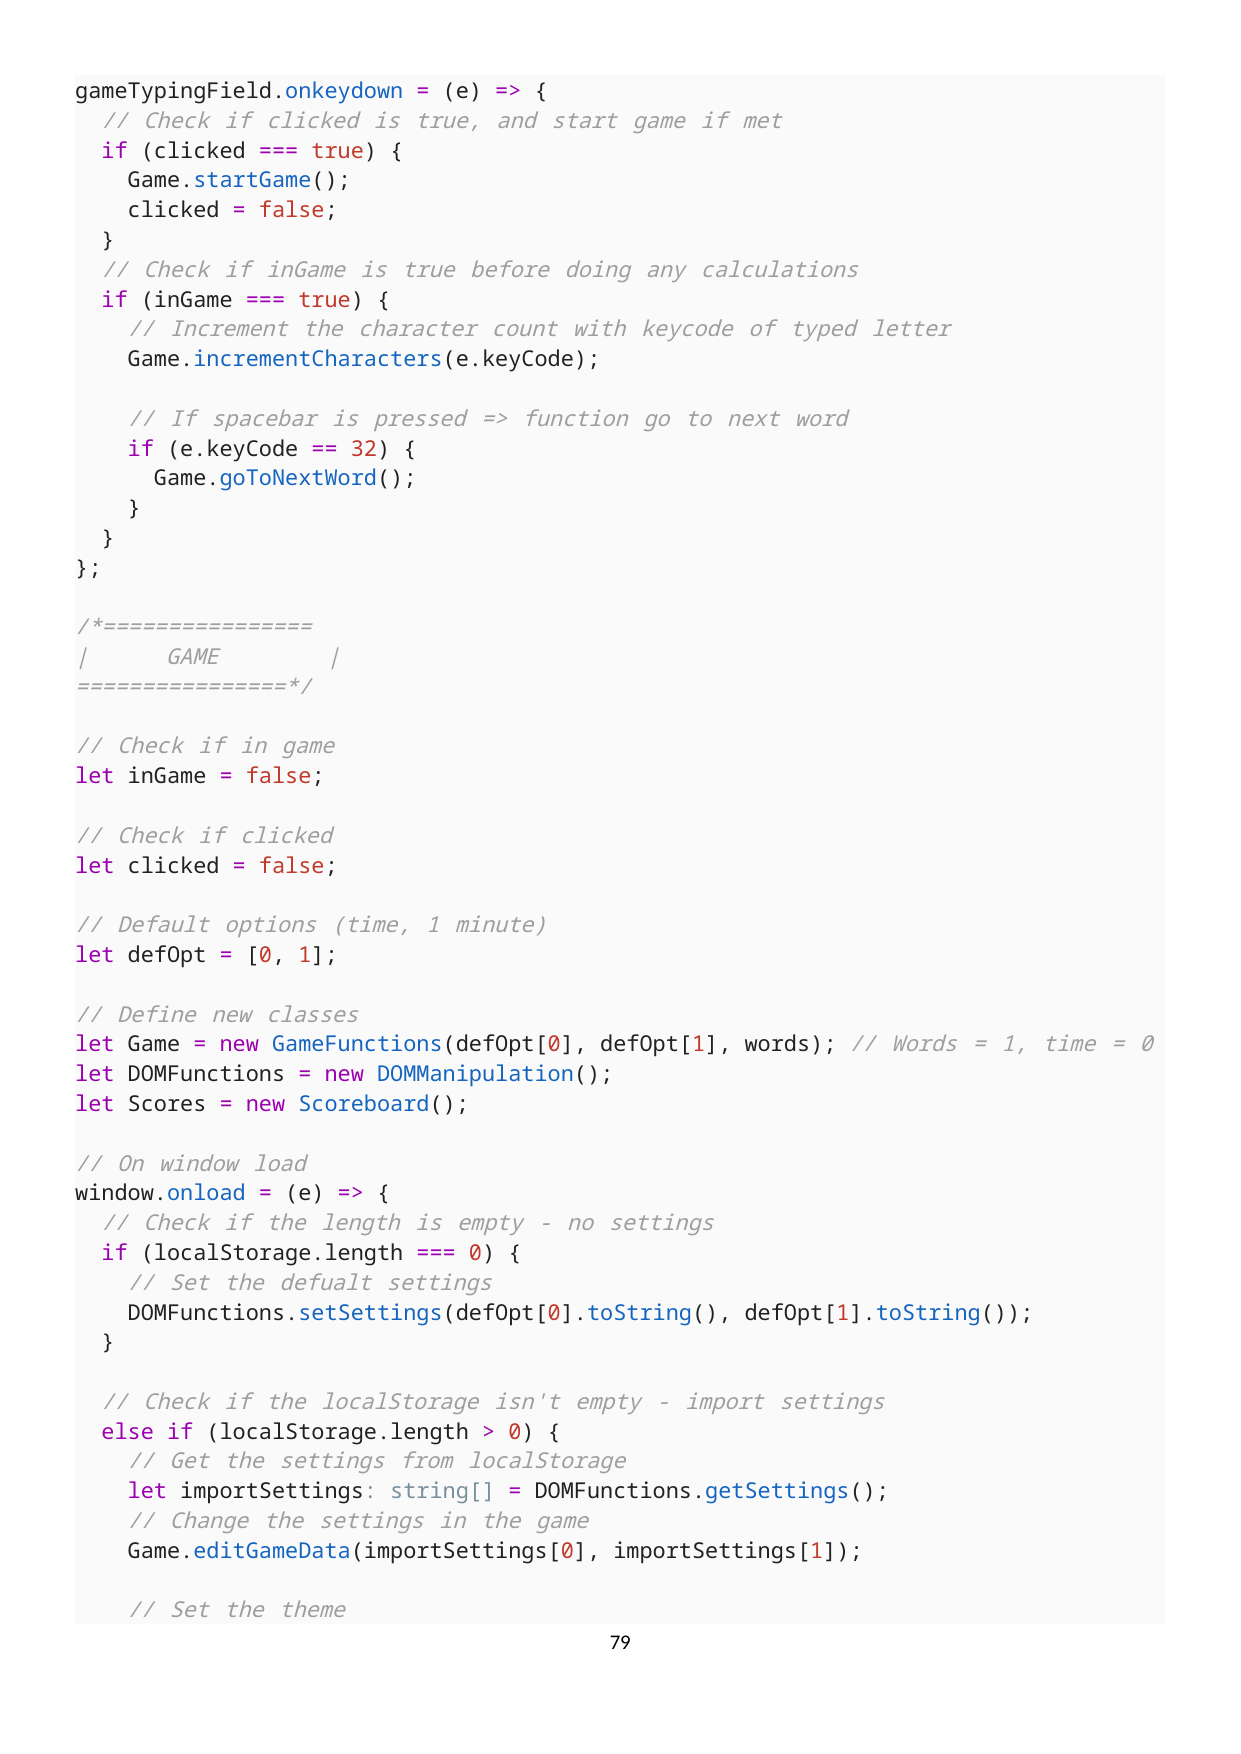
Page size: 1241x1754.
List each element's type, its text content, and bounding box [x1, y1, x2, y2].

text Game.startGame(); [75, 164, 1165, 194]
text let Scores = new Scoreboard(); [75, 1088, 1165, 1118]
text } [75, 522, 1165, 552]
text let importSettings: string[] = DOMFunctions.getSettings(); [75, 1475, 1165, 1505]
text // Check if the length is empty - no settings [75, 1207, 1165, 1237]
text }; [75, 552, 1165, 581]
text // Check if clicked [75, 820, 1165, 849]
text // Get the settings from localStorage [75, 1445, 1165, 1475]
text // Change the settings in the game [75, 1505, 1165, 1535]
text else if (localStorage.length > 0) { [75, 1416, 1165, 1445]
text ================*/ [75, 671, 1165, 701]
text // Increment the character count with keycode of typed letter [75, 313, 1165, 343]
text // Set the defualt settings [75, 1267, 1165, 1296]
text // If spacebar is pressed => function go to next word [75, 403, 1165, 432]
text let DOMFunctions = new DOMManipulation(); [75, 1058, 1165, 1088]
text let defOpt = [0, 1]; [75, 939, 1165, 969]
text let inGame = false; [75, 760, 1165, 790]
text if (clicked === true) { [75, 134, 1165, 164]
text gameTypingField.onkeydown = (e) => { [75, 75, 1165, 105]
text | GAME | [75, 641, 1165, 671]
text // Check if clicked is true, and start game if met [75, 105, 1165, 134]
text // Check if in game [75, 730, 1165, 760]
text clicked = false; [75, 194, 1165, 224]
text let clicked = false; [75, 849, 1165, 879]
text // Default options (time, 1 minute) [75, 909, 1165, 939]
text } [75, 224, 1165, 254]
text // On window load [75, 1147, 1165, 1177]
text Game.editGameData(importSettings[0], importSettings[1]); [75, 1535, 1165, 1564]
text if (e.keyCode == 32) { [75, 432, 1165, 462]
text window.onload = (e) => { [75, 1177, 1165, 1207]
text Game.incrementCharacters(e.keyCode); [75, 343, 1165, 373]
text // Check if the localStorage isn't empty - import settings [75, 1386, 1165, 1416]
text /*================ [75, 611, 1165, 641]
text let Game = new GameFunctions(defOpt[0], defOpt[1], words); // Words = 1, time = 0 [75, 1028, 1165, 1058]
text } [75, 1326, 1165, 1356]
text } [75, 492, 1165, 522]
text // Set the theme [75, 1594, 1165, 1624]
text Game.goToNextWord(); [75, 462, 1165, 492]
text DOMFunctions.setSettings(defOpt[0].toString(), defOpt[1].toString()); [75, 1296, 1165, 1326]
text // Check if inGame is true before doing any calculations [75, 254, 1165, 283]
text if (localStorage.length === 0) { [75, 1237, 1165, 1267]
text if (inGame === true) { [75, 283, 1165, 313]
text // Define new classes [75, 998, 1165, 1028]
